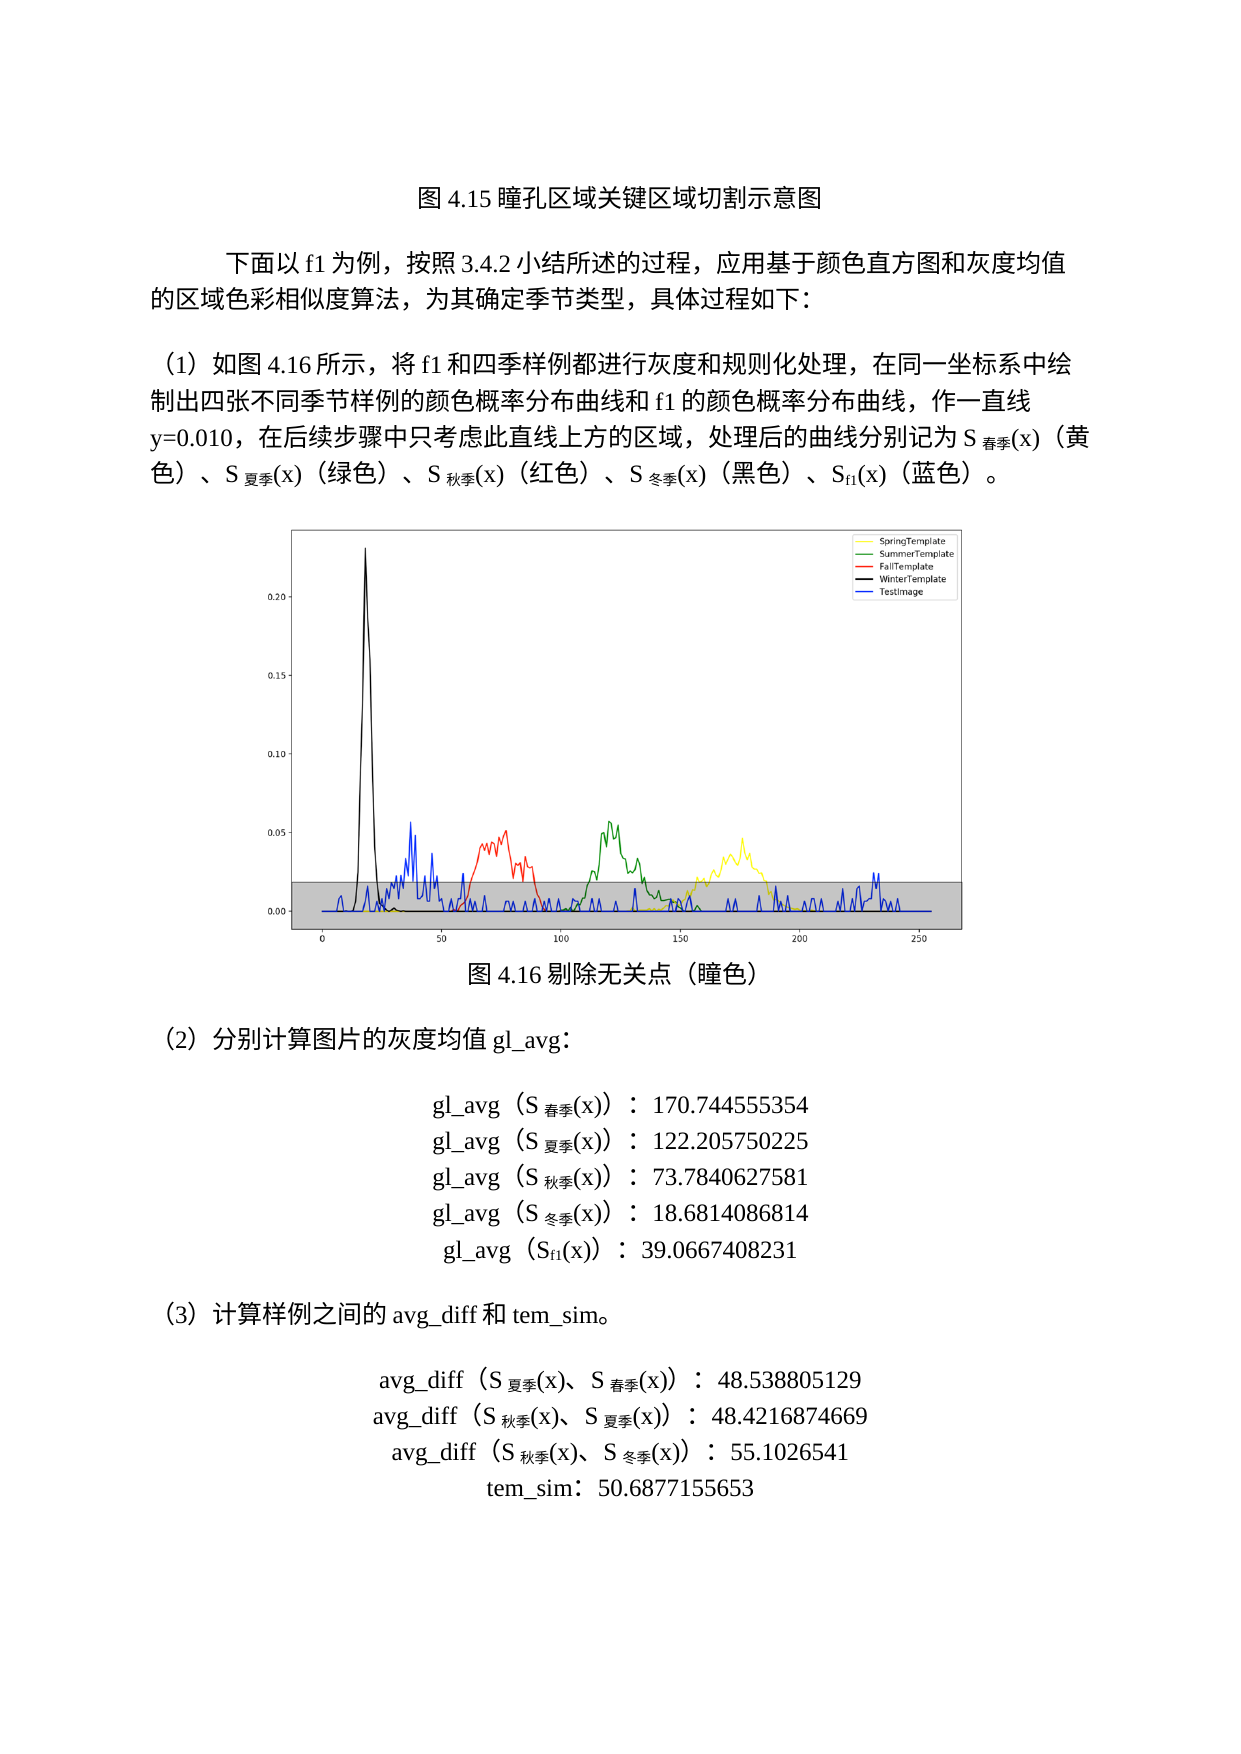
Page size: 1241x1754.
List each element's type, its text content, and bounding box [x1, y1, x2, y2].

picture [251, 518, 989, 955]
text avg_diff（S夏季(x)、S春季(x)）：48.538805129 [150, 1359, 1090, 1395]
text （1）如图4.16所示，将f1和四季样例都进行灰度和规则化处理，在同一坐标系中绘制出四张不同季节样例的颜色概率分布曲线和f1的颜色概率分布曲线，作一直线y=0.010，在后续步骤中只考虑此直线上方的区域，处理后的曲线分别记为S春季(x)（黄色）、S夏季(x)（绿色）、S秋季(x)（红色）、S冬季(x)（黑色）、Sf1(x)（蓝色）。 [150, 345, 1090, 490]
text avg_diff（S秋季(x)、S冬季(x)）：55.1026541 [150, 1432, 1090, 1468]
text gl_avg（S秋季(x)）：73.7840627581 [150, 1157, 1090, 1193]
text 下面以f1为例，按照3.4.2小结所述的过程，应用基于颜色直方图和灰度均值的区域色彩相似度算法，为其确定季节类型，具体过程如下： [150, 244, 1090, 316]
text tem_sim：50.6877155653 [150, 1468, 1090, 1504]
text avg_diff（S秋季(x)、S夏季(x)）：48.4216874669 [150, 1395, 1090, 1432]
text gl_avg（S冬季(x)）：18.6814086814 [150, 1193, 1090, 1229]
text 图4.16 剔除无关点（瞳色） [150, 954, 1090, 990]
text （2）分别计算图片的灰度均值gl_avg： [150, 1019, 1090, 1055]
text gl_avg（Sf1(x)）：39.0667408231 [150, 1229, 1090, 1265]
text gl_avg（S春季(x)）：170.744555354 [150, 1084, 1090, 1120]
text gl_avg（S夏季(x)）：122.205750225 [150, 1120, 1090, 1157]
text （3）计算样例之间的avg_diff和tem_sim。 [150, 1294, 1090, 1330]
text 图4.15 瞳孔区域关键区域切割示意图 [150, 179, 1090, 215]
